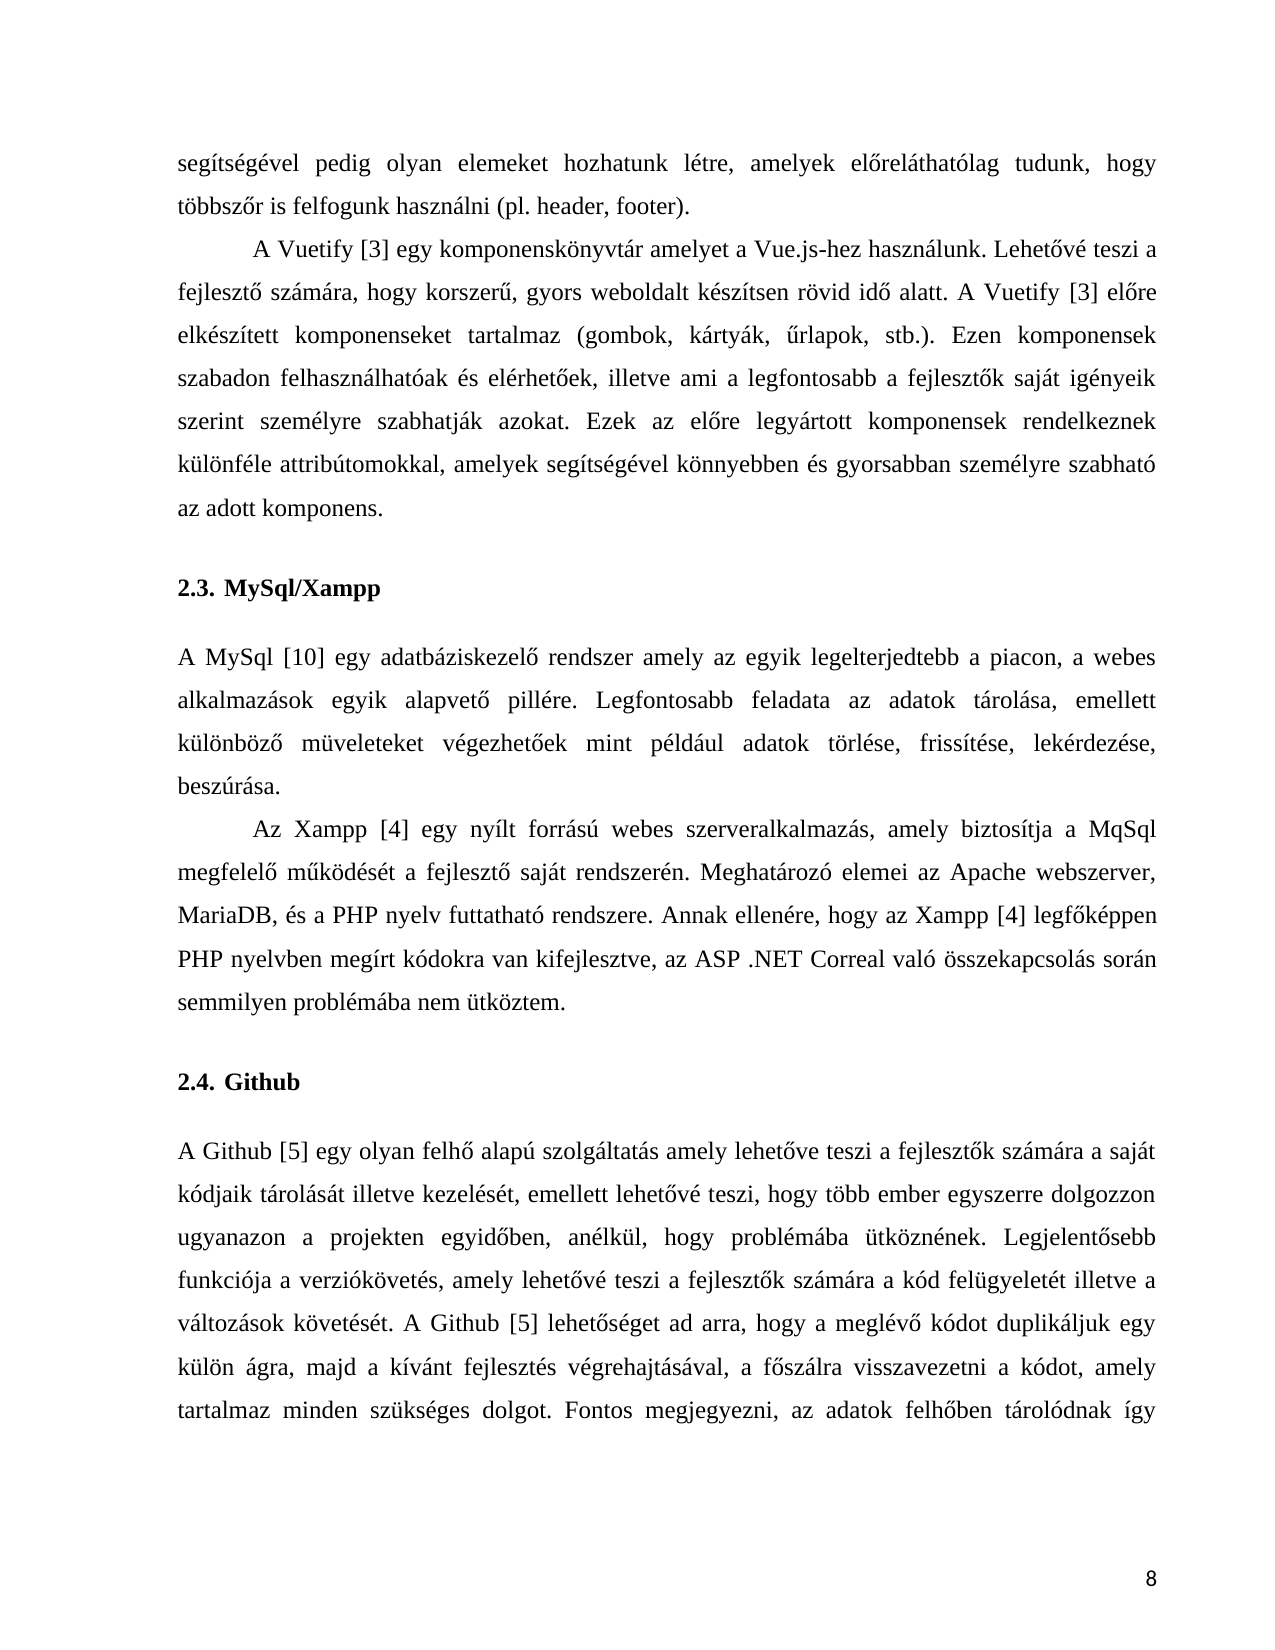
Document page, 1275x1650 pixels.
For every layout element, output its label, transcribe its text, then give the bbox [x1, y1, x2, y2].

subtitle Github [177, 1067, 1157, 1096]
text A Vuetify [3] egy komponenskönyvtár amelyet a Vue.js-hez használunk. Lehetővé teszi a fejlesztő számára, hogy korszerű, gyors weboldalt készítsen rövid idő alatt. A Vuetify [3] előre elkészített komponenseket tartalmaz (gombok, kártyák, űrlapok, stb.). Ezen komponensek szabadon felhasználhatóak és elérhetőek, illetve ami a legfontosabb a fejlesztők saját igényeik szerint személyre szabhatják azokat. Ezek az előre legyártott komponensek rendelkeznek különféle attribútomokkal, amelyek segítségével könnyebben és gyorsabban személyre szabható az adott komponens. [177, 234, 1157, 521]
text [177, 1136, 1157, 1423]
text A MySql [10] egy adatbáziskezelő rendszer amely az egyik legelterjedtebb a piacon, a webes alkalmazások egyik alapvető pillére. Legfontosabb feladata az adatok tárolása, emellett különböző müveleteket végezhetőek mint például adatok törlése, frissítése, lekérdezése, beszúrása. Az Xampp [4] egy nyílt forrású webes szerveralkalmazás, amely biztosítja a MqSql megfelelő működését a fejlesztő saját rendszerén. Meghatározó elemei az Apache webszerver, MariaDB, és a PHP nyelv futtatható rendszere. Annak ellenére, hogy az Xampp [4] legfőképpen PHP nyelvben megírt kódokra van kifejlesztve, az ASP .NET Correal való összekapcsolás során semmilyen problémába nem ütköztem. [177, 642, 1157, 1016]
subtitle MySql/Xampp [177, 573, 1157, 602]
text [177, 148, 1157, 219]
